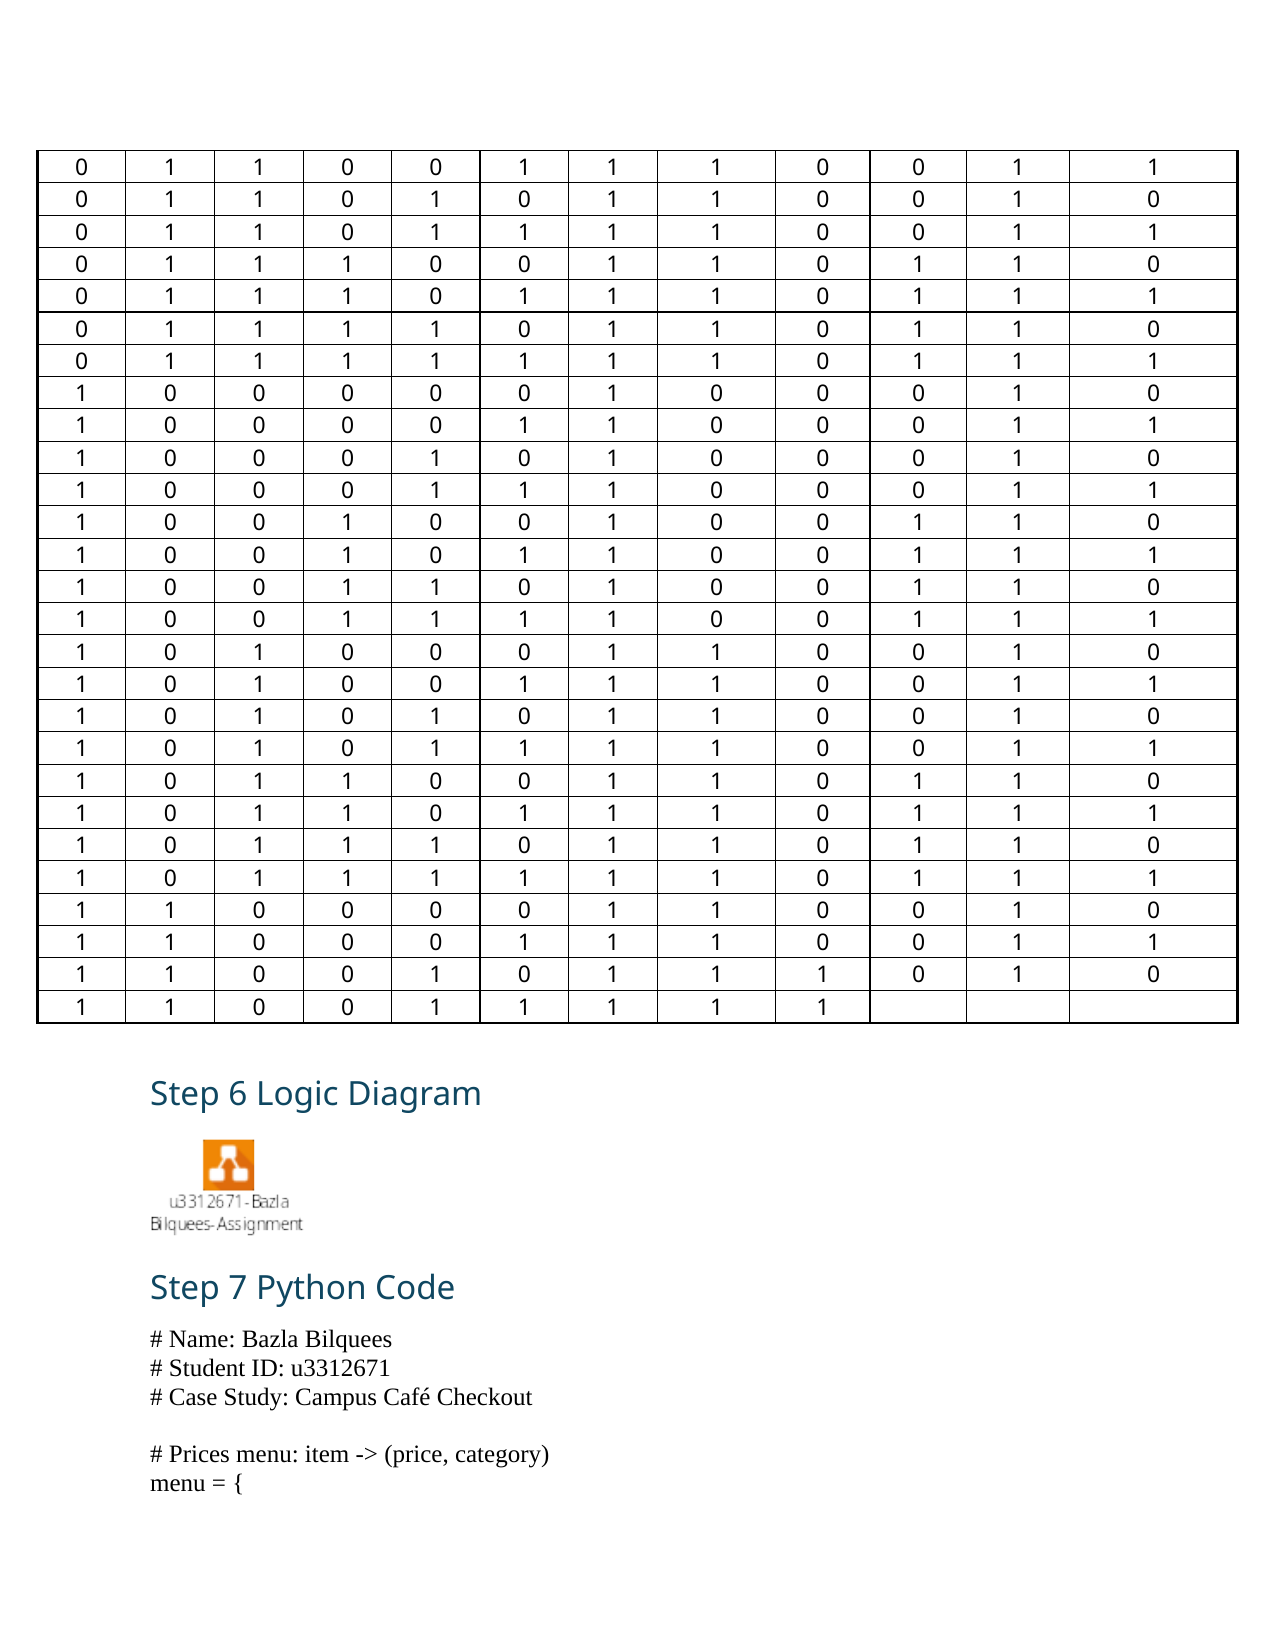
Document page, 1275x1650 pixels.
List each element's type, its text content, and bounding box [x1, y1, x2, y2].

table_cell 0 [776, 377, 869, 408]
table_cell 1 [392, 474, 479, 505]
text menu = { [150, 1468, 1125, 1497]
table_cell 1 [569, 345, 657, 376]
table_cell 0 [871, 958, 966, 989]
table_cell 1 [39, 765, 125, 796]
table_cell 0 [126, 635, 214, 667]
table_cell 1 [39, 635, 125, 667]
table_cell 1 [392, 732, 479, 763]
table_cell 1 [39, 668, 125, 699]
table_cell 1 [569, 571, 657, 602]
table_cell 0 [304, 894, 391, 925]
table_cell 0 [776, 345, 869, 376]
table_cell 1 [304, 313, 391, 344]
table_cell 1 [215, 861, 303, 893]
table_cell 1 [126, 216, 214, 247]
table_cell 1 [126, 280, 214, 311]
table_cell 1 [1070, 151, 1236, 182]
table_cell 0 [1070, 765, 1236, 796]
table_cell 1 [392, 603, 479, 634]
table_cell 1 [658, 635, 775, 667]
table_cell 0 [871, 377, 966, 408]
table_cell 1 [569, 151, 657, 182]
table_cell 1 [304, 765, 391, 796]
table_cell 0 [871, 216, 966, 247]
table_cell 1 [569, 539, 657, 570]
table_cell 1 [481, 797, 568, 828]
table_cell 1 [569, 991, 657, 1022]
table_cell 1 [569, 668, 657, 699]
table_cell 0 [776, 797, 869, 828]
table_cell 1 [304, 506, 391, 537]
table_cell 1 [304, 861, 391, 893]
table_cell 1 [1070, 732, 1236, 763]
table_cell 1 [126, 958, 214, 989]
table_cell 1 [776, 958, 869, 989]
table_cell 0 [776, 571, 869, 602]
table_cell 1 [658, 700, 775, 731]
table_cell 0 [392, 894, 479, 925]
table_cell 0 [776, 732, 869, 763]
table_cell [967, 991, 1069, 1022]
table_cell 0 [481, 635, 568, 667]
table_cell 0 [776, 506, 869, 537]
table_cell 1 [967, 280, 1069, 311]
table_cell 1 [658, 991, 775, 1022]
table_cell 1 [39, 442, 125, 473]
table_cell 0 [39, 216, 125, 247]
table_cell 1 [1070, 280, 1236, 311]
table_cell 1 [1070, 474, 1236, 505]
table_cell 0 [481, 765, 568, 796]
table_cell 0 [1070, 313, 1236, 344]
table_cell 1 [967, 474, 1069, 505]
table_cell 1 [392, 345, 479, 376]
table_cell 0 [126, 377, 214, 408]
table_cell 1 [658, 151, 775, 182]
table_cell 0 [304, 183, 391, 214]
table_cell 0 [126, 603, 214, 634]
table_cell 0 [871, 151, 966, 182]
table_cell 0 [776, 635, 869, 667]
table_cell 1 [967, 926, 1069, 957]
table_cell 1 [569, 442, 657, 473]
table_cell 0 [658, 603, 775, 634]
table_cell 1 [967, 571, 1069, 602]
table_cell 1 [481, 474, 568, 505]
table_cell 0 [304, 991, 391, 1022]
table_cell 1 [569, 474, 657, 505]
table_cell 1 [39, 474, 125, 505]
table_cell 0 [126, 668, 214, 699]
table_cell 1 [39, 991, 125, 1022]
table_cell 1 [481, 151, 568, 182]
table_cell 1 [392, 829, 479, 860]
table_cell 0 [304, 635, 391, 667]
table_cell 1 [215, 313, 303, 344]
table_cell 0 [1070, 248, 1236, 279]
table_cell 1 [967, 700, 1069, 731]
table_cell 0 [39, 280, 125, 311]
table_cell 1 [1070, 926, 1236, 957]
table_cell 0 [776, 313, 869, 344]
table_cell 0 [304, 377, 391, 408]
table_cell 1 [967, 313, 1069, 344]
table_cell 1 [871, 313, 966, 344]
table_cell 1 [304, 603, 391, 634]
table_cell 0 [215, 474, 303, 505]
table_cell 1 [481, 409, 568, 441]
subtitle Step 7 Python Code [150, 1264, 1125, 1309]
table_cell 1 [658, 280, 775, 311]
table_cell 0 [39, 345, 125, 376]
table_cell 1 [215, 280, 303, 311]
table_cell 0 [126, 765, 214, 796]
table_cell 1 [871, 603, 966, 634]
table_cell 1 [569, 248, 657, 279]
table_cell 1 [39, 958, 125, 989]
table_cell 0 [1070, 506, 1236, 537]
table_cell 0 [658, 377, 775, 408]
table_cell 1 [1070, 797, 1236, 828]
table_cell 1 [1070, 603, 1236, 634]
table_cell 0 [481, 248, 568, 279]
table_cell 1 [569, 280, 657, 311]
table_cell 1 [392, 958, 479, 989]
table_cell 1 [39, 506, 125, 537]
text # Student ID: u3312671 [150, 1353, 1125, 1382]
table_cell 0 [126, 829, 214, 860]
table_cell 0 [304, 151, 391, 182]
table_cell 1 [871, 571, 966, 602]
table_cell 0 [392, 765, 479, 796]
table_cell 1 [967, 248, 1069, 279]
table_cell 1 [967, 603, 1069, 634]
table_cell 1 [871, 506, 966, 537]
table_cell 0 [1070, 635, 1236, 667]
table_cell 1 [39, 571, 125, 602]
table_cell 0 [776, 829, 869, 860]
table_cell 1 [871, 539, 966, 570]
table_cell 1 [967, 958, 1069, 989]
table_cell 1 [658, 894, 775, 925]
table_cell 0 [39, 313, 125, 344]
table_cell 1 [304, 248, 391, 279]
table_cell 1 [569, 700, 657, 731]
table_cell 1 [1070, 409, 1236, 441]
table_cell 0 [392, 280, 479, 311]
table_cell 1 [481, 861, 568, 893]
table_cell 0 [1070, 183, 1236, 214]
table_cell 0 [126, 732, 214, 763]
table_cell 1 [569, 635, 657, 667]
table_cell 1 [304, 797, 391, 828]
table_cell 0 [481, 571, 568, 602]
table_cell 1 [215, 700, 303, 731]
table_cell 0 [392, 668, 479, 699]
table_cell 1 [39, 894, 125, 925]
table_cell 0 [39, 151, 125, 182]
text # Prices menu: item -> (price, category) [150, 1439, 1125, 1468]
table_cell 1 [967, 216, 1069, 247]
table_cell 1 [967, 861, 1069, 893]
table_cell 0 [392, 539, 479, 570]
table_cell 0 [392, 377, 479, 408]
table_cell [1070, 991, 1236, 1022]
table_cell 1 [569, 926, 657, 957]
table_cell 1 [39, 797, 125, 828]
table_cell 1 [658, 797, 775, 828]
table_cell 0 [215, 571, 303, 602]
table_cell 0 [392, 926, 479, 957]
table_cell 0 [481, 700, 568, 731]
table_cell 0 [871, 442, 966, 473]
table_cell 0 [215, 958, 303, 989]
table_cell 0 [304, 409, 391, 441]
table_cell 0 [776, 442, 869, 473]
table_cell 1 [871, 765, 966, 796]
table_cell 1 [1070, 861, 1236, 893]
table_cell 1 [658, 765, 775, 796]
table_cell 0 [871, 668, 966, 699]
table_cell 0 [304, 474, 391, 505]
table_cell 0 [871, 474, 966, 505]
table_cell 0 [871, 635, 966, 667]
table_cell 0 [304, 700, 391, 731]
table_cell 1 [658, 958, 775, 989]
table_cell 0 [776, 151, 869, 182]
table_cell 1 [871, 797, 966, 828]
table_cell 0 [392, 635, 479, 667]
table_cell 1 [871, 345, 966, 376]
table_cell 0 [126, 700, 214, 731]
table_cell 1 [481, 668, 568, 699]
table_cell 0 [776, 765, 869, 796]
table_cell 1 [39, 829, 125, 860]
table_cell 1 [215, 765, 303, 796]
table_cell 1 [1070, 345, 1236, 376]
table_cell 0 [776, 409, 869, 441]
table_cell 1 [304, 829, 391, 860]
table_cell 1 [392, 861, 479, 893]
table_cell 1 [967, 377, 1069, 408]
table_cell 0 [871, 409, 966, 441]
table_cell 1 [658, 345, 775, 376]
table_cell 0 [871, 732, 966, 763]
table_cell 1 [126, 894, 214, 925]
table_cell 0 [481, 829, 568, 860]
table_cell 1 [126, 313, 214, 344]
table_cell 0 [126, 474, 214, 505]
table_cell 0 [871, 926, 966, 957]
table_cell 0 [126, 861, 214, 893]
subtitle Step 6 Logic Diagram [150, 1069, 1125, 1115]
table_cell 1 [967, 506, 1069, 537]
table_cell 1 [215, 829, 303, 860]
table_cell 1 [126, 151, 214, 182]
table_cell 0 [658, 409, 775, 441]
table_cell 1 [392, 313, 479, 344]
table_cell 1 [392, 700, 479, 731]
table_cell 0 [392, 797, 479, 828]
table_cell 0 [1070, 442, 1236, 473]
table_cell 1 [658, 313, 775, 344]
table_cell 1 [392, 216, 479, 247]
table_cell 1 [481, 603, 568, 634]
table_cell 0 [1070, 829, 1236, 860]
table_cell 1 [658, 926, 775, 957]
table_cell 1 [126, 345, 214, 376]
table_cell 0 [481, 183, 568, 214]
table_cell 1 [569, 894, 657, 925]
table_cell 1 [658, 248, 775, 279]
table_cell 1 [215, 151, 303, 182]
table_cell 1 [871, 829, 966, 860]
table_cell 1 [304, 280, 391, 311]
table_cell 1 [39, 700, 125, 731]
table_cell 1 [304, 539, 391, 570]
table_cell 0 [776, 183, 869, 214]
table_cell 1 [126, 183, 214, 214]
table_cell 1 [1070, 539, 1236, 570]
table_cell 1 [215, 635, 303, 667]
table_cell 1 [392, 183, 479, 214]
table_cell 1 [871, 861, 966, 893]
table_cell 1 [658, 732, 775, 763]
table_cell 0 [215, 409, 303, 441]
table_cell 1 [304, 345, 391, 376]
table_cell 0 [1070, 894, 1236, 925]
table_cell 1 [304, 571, 391, 602]
table_cell 0 [304, 442, 391, 473]
table_cell 1 [967, 409, 1069, 441]
table_cell 1 [39, 732, 125, 763]
text # Case Study: Campus Café Checkout [150, 1382, 1125, 1411]
table_cell 0 [126, 539, 214, 570]
table_cell 1 [126, 926, 214, 957]
table_cell 1 [967, 183, 1069, 214]
table_cell 0 [126, 571, 214, 602]
table_cell [871, 991, 966, 1022]
table_cell 1 [39, 926, 125, 957]
table_cell 0 [126, 797, 214, 828]
table_cell 1 [569, 409, 657, 441]
table_cell 0 [776, 539, 869, 570]
table_cell 1 [569, 603, 657, 634]
table_cell 0 [776, 894, 869, 925]
table_cell 1 [658, 861, 775, 893]
table_cell 1 [215, 732, 303, 763]
table_cell 0 [776, 861, 869, 893]
table_cell 0 [658, 474, 775, 505]
table_cell 0 [481, 506, 568, 537]
table_cell 0 [215, 926, 303, 957]
table_cell 0 [1070, 377, 1236, 408]
table_cell 1 [569, 861, 657, 893]
table_cell 0 [304, 958, 391, 989]
table_cell 1 [569, 829, 657, 860]
table_cell 1 [871, 280, 966, 311]
table_cell 1 [569, 958, 657, 989]
table_cell 0 [776, 216, 869, 247]
table_cell 1 [392, 571, 479, 602]
table_cell 1 [481, 345, 568, 376]
table_cell 1 [967, 442, 1069, 473]
table_cell 0 [776, 474, 869, 505]
table_cell 1 [1070, 216, 1236, 247]
table_cell 1 [481, 216, 568, 247]
table_cell 0 [481, 894, 568, 925]
table_cell 1 [39, 861, 125, 893]
table_cell 0 [39, 248, 125, 279]
table_cell 0 [871, 183, 966, 214]
table_cell 0 [871, 700, 966, 731]
table_cell 0 [481, 958, 568, 989]
table_cell 1 [967, 797, 1069, 828]
table_cell 0 [304, 216, 391, 247]
table_cell 1 [967, 635, 1069, 667]
table_cell 0 [304, 926, 391, 957]
table_cell 0 [658, 506, 775, 537]
table_cell 1 [392, 442, 479, 473]
table_cell 1 [967, 539, 1069, 570]
table_cell 1 [481, 991, 568, 1022]
table_cell 1 [967, 668, 1069, 699]
table_cell 1 [967, 151, 1069, 182]
table_cell 1 [39, 377, 125, 408]
text # Name: Bazla Bilquees [150, 1324, 1125, 1353]
table_cell 0 [776, 248, 869, 279]
table_cell 1 [967, 732, 1069, 763]
table_cell 0 [481, 377, 568, 408]
table_cell 1 [39, 539, 125, 570]
table_cell 1 [658, 216, 775, 247]
table_cell 0 [215, 539, 303, 570]
table_cell 0 [215, 506, 303, 537]
table_cell 0 [776, 280, 869, 311]
table_cell 0 [776, 603, 869, 634]
table_cell 0 [776, 926, 869, 957]
table_cell 0 [776, 700, 869, 731]
table_cell 1 [215, 183, 303, 214]
table_cell 1 [215, 668, 303, 699]
table_cell 0 [481, 313, 568, 344]
table_cell 1 [569, 797, 657, 828]
table_cell 1 [126, 248, 214, 279]
table_cell 1 [39, 409, 125, 441]
table_cell 0 [215, 894, 303, 925]
table_cell 0 [392, 409, 479, 441]
table_cell 1 [215, 216, 303, 247]
table_cell 1 [967, 765, 1069, 796]
table_cell 0 [215, 377, 303, 408]
table_cell 0 [658, 571, 775, 602]
table_cell 0 [126, 442, 214, 473]
table_cell 0 [126, 409, 214, 441]
table_cell 1 [658, 668, 775, 699]
table_cell 0 [1070, 958, 1236, 989]
table_cell 0 [215, 991, 303, 1022]
table_cell 1 [569, 506, 657, 537]
table_cell 1 [569, 183, 657, 214]
table_cell 1 [776, 991, 869, 1022]
table_cell 1 [126, 991, 214, 1022]
table_cell 0 [304, 732, 391, 763]
table_cell 0 [39, 183, 125, 214]
table_cell 0 [215, 442, 303, 473]
table_cell 1 [481, 280, 568, 311]
table_cell 0 [304, 668, 391, 699]
table_cell 1 [569, 216, 657, 247]
table_cell 0 [392, 151, 479, 182]
table_cell 1 [967, 829, 1069, 860]
table_cell 1 [967, 894, 1069, 925]
table_cell 0 [481, 442, 568, 473]
table_cell 1 [39, 603, 125, 634]
table_cell 0 [392, 248, 479, 279]
table_cell 1 [215, 797, 303, 828]
table_cell 0 [658, 539, 775, 570]
table_cell 1 [1070, 668, 1236, 699]
table_cell 1 [481, 732, 568, 763]
table_cell 1 [569, 313, 657, 344]
table_cell 0 [1070, 700, 1236, 731]
table_cell 0 [871, 894, 966, 925]
table_cell 0 [392, 506, 479, 537]
table_cell 0 [126, 506, 214, 537]
table_cell 1 [215, 345, 303, 376]
table_cell 1 [481, 926, 568, 957]
table_cell 1 [658, 829, 775, 860]
table_cell 0 [215, 603, 303, 634]
table_cell 1 [481, 539, 568, 570]
table_cell 1 [569, 732, 657, 763]
table_cell 1 [871, 248, 966, 279]
table_cell 1 [658, 183, 775, 214]
table_cell 0 [658, 442, 775, 473]
table_cell 1 [569, 377, 657, 408]
table_cell 1 [967, 345, 1069, 376]
table_cell 0 [1070, 571, 1236, 602]
table_cell 1 [569, 765, 657, 796]
table_cell 0 [776, 668, 869, 699]
table_cell 1 [392, 991, 479, 1022]
table_cell 1 [215, 248, 303, 279]
